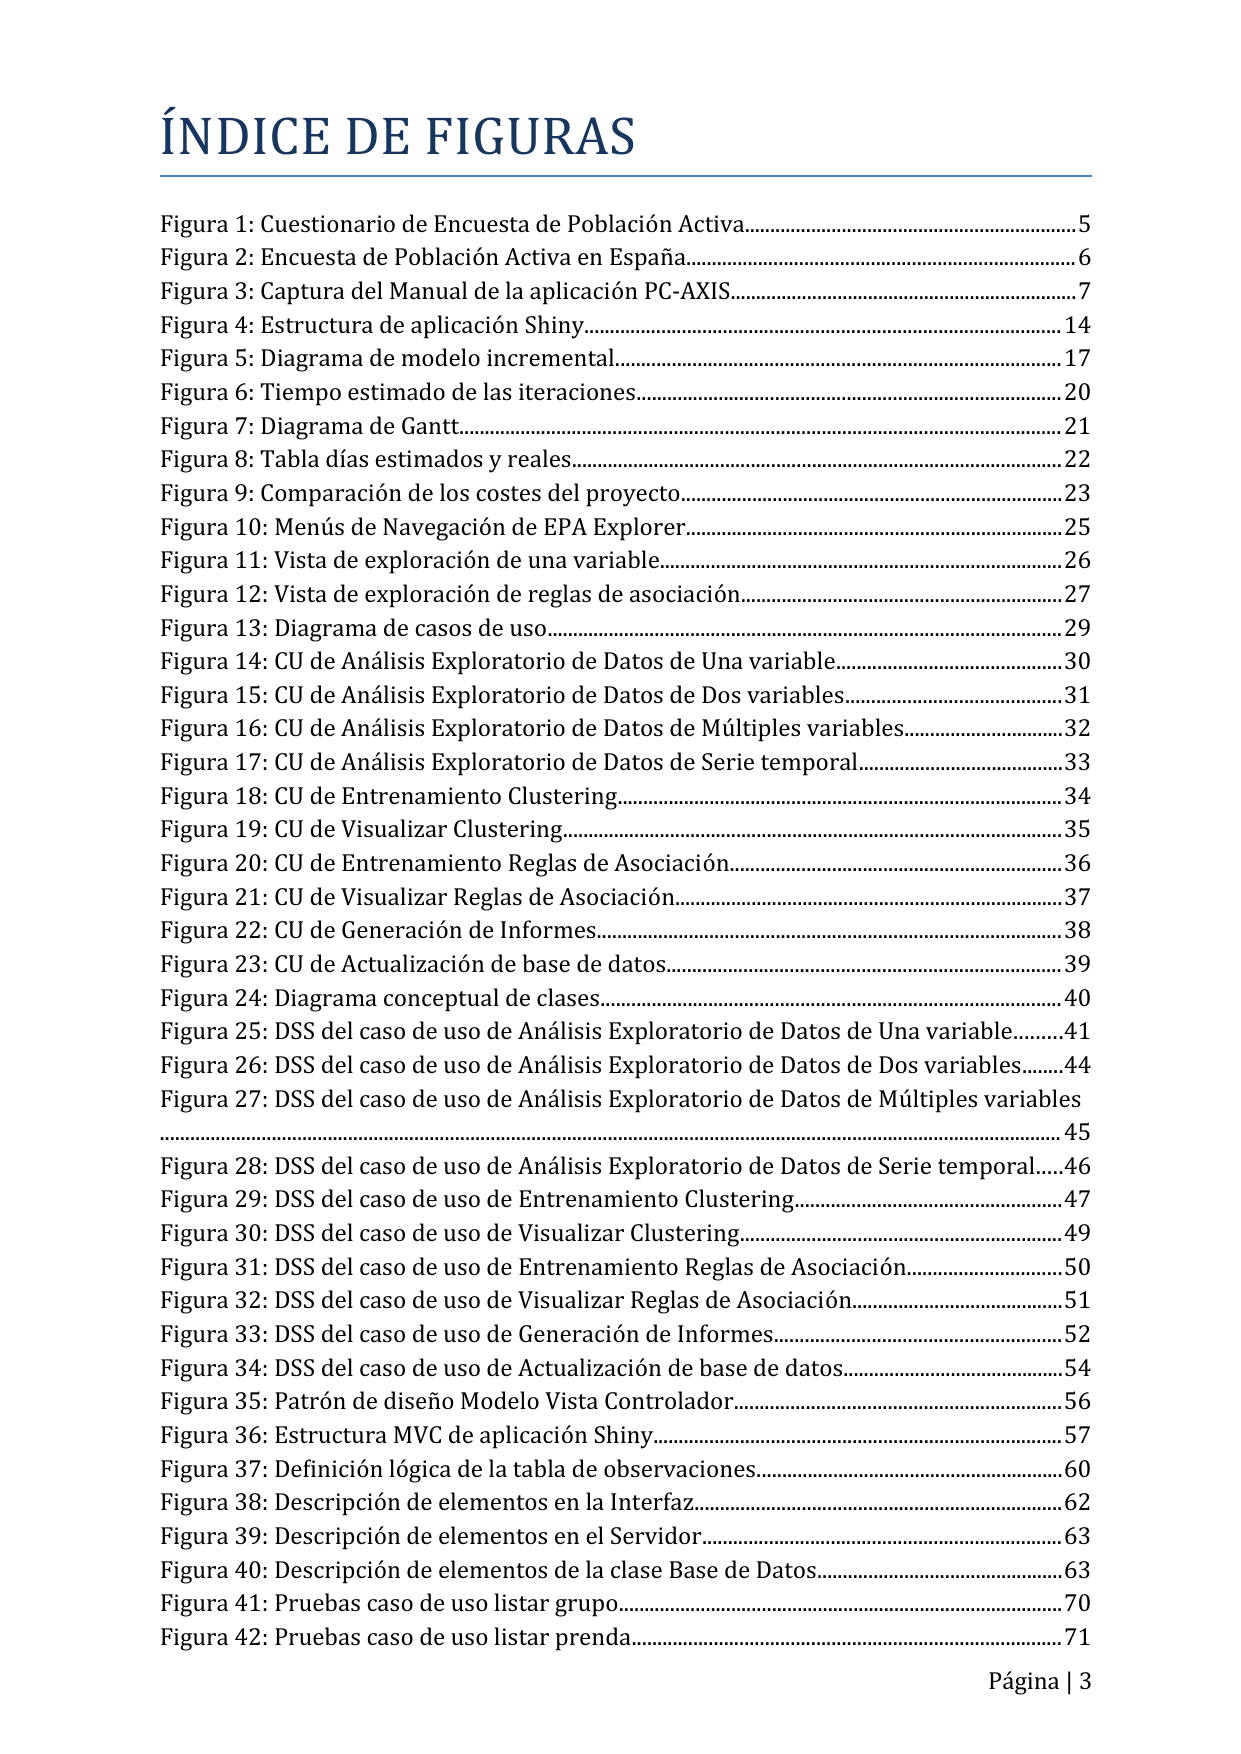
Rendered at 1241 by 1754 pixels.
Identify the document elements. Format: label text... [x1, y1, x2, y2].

text Figura 12: Vista de exploración de reglas de asociación. 27 [159, 578, 1092, 608]
text Figura 1: Cuestionario de Encuesta de Población Activa. 5 [159, 208, 1092, 238]
text Figura 39: Descripción de elementos en el Servidor 63 [159, 1521, 1092, 1550]
text Figura 5: Diagrama de modelo incremental. 17 [159, 343, 1092, 372]
text Figura 21: CU de Visualizar Reglas de Asociación 37 [159, 881, 1092, 911]
text Figura 42: Pruebas caso de uso listar prenda 71 [159, 1622, 1092, 1651]
text Figura 24: Diagrama conceptual de clases 40 [159, 982, 1092, 1012]
text Figura 19: CU de Visualizar Clustering 35 [159, 814, 1092, 843]
title ÍNDICE DE FIGURAS [159, 103, 1092, 177]
text Figura 11: Vista de exploración de una variable 26 [159, 545, 1092, 574]
text Figura 27: DSS del caso de uso de Análisis Exploratorio de Datos de Múltiples variables 45 [159, 1083, 1092, 1146]
text Figura 32: DSS del caso de uso de Visualizar Reglas de Asociación 51 [159, 1285, 1092, 1314]
text Figura 34: DSS del caso de uso de Actualización de base de datos 54 [159, 1352, 1092, 1382]
text Figura 35: Patrón de diseño Modelo Vista Controlador. 56 [159, 1386, 1092, 1415]
text Figura 7: Diagrama de Gantt 21 [159, 410, 1092, 439]
text Figura 9: Comparación de los costes del proyecto 23 [159, 478, 1092, 507]
text Figura 41: Pruebas caso de uso listar grupo 70 [159, 1588, 1092, 1617]
text Figura 13: Diagrama de casos de uso 29 [159, 612, 1092, 641]
text Figura 30: DSS del caso de uso de Visualizar Clustering 49 [159, 1218, 1092, 1247]
text Figura 8: Tabla días estimados y reales 22 [159, 444, 1092, 473]
text Figura 31: DSS del caso de uso de Entrenamiento Reglas de Asociación 50 [159, 1251, 1092, 1281]
text Figura 40: Descripción de elementos de la clase Base de Datos 63 [159, 1554, 1092, 1583]
text Figura 2: Encuesta de Población Activa en España. 6 [159, 242, 1092, 271]
text Figura 33: DSS del caso de uso de Generación de Informes 52 [159, 1319, 1092, 1348]
text Figura 18: CU de Entrenamiento Clustering 34 [159, 780, 1092, 810]
text Figura 22: CU de Generación de Informes 38 [159, 915, 1092, 944]
text Figura 28: DSS del caso de uso de Análisis Exploratorio de Datos de Serie temporal 46 [159, 1151, 1092, 1180]
text Figura 10: Menús de Navegación de EPA Explorer 25 [159, 511, 1092, 541]
text Figura 16: CU de Análisis Exploratorio de Datos de Múltiples variables 32 [159, 713, 1092, 742]
text Figura 15: CU de Análisis Exploratorio de Datos de Dos variables 31 [159, 679, 1092, 709]
text Figura 38: Descripción de elementos en la Interfaz 62 [159, 1487, 1092, 1516]
text Figura 23: CU de Actualización de base de datos 39 [159, 949, 1092, 978]
text Figura 4: Estructura de aplicación Shiny 14 [159, 309, 1092, 339]
text Figura 36: Estructura MVC de aplicación Shiny. 57 [159, 1420, 1092, 1449]
text Figura 6: Tiempo estimado de las iteraciones 20 [159, 377, 1092, 406]
text Figura 3: Captura del Manual de la aplicación PC-AXIS. 7 [159, 276, 1092, 305]
text Figura 26: DSS del caso de uso de Análisis Exploratorio de Datos de Dos variables 44 [159, 1049, 1092, 1079]
text Figura 20: CU de Entrenamiento Reglas de Asociación 36 [159, 848, 1092, 877]
text Figura 25: DSS del caso de uso de Análisis Exploratorio de Datos de Una variable 41 [159, 1016, 1092, 1045]
text Figura 37: Definición lógica de la tabla de observaciones. 60 [159, 1453, 1092, 1483]
text Figura 14: CU de Análisis Exploratorio de Datos de Una variable 30 [159, 646, 1092, 675]
text Figura 29: DSS del caso de uso de Entrenamiento Clustering 47 [159, 1184, 1092, 1213]
text Figura 17: CU de Análisis Exploratorio de Datos de Serie temporal 33 [159, 747, 1092, 776]
